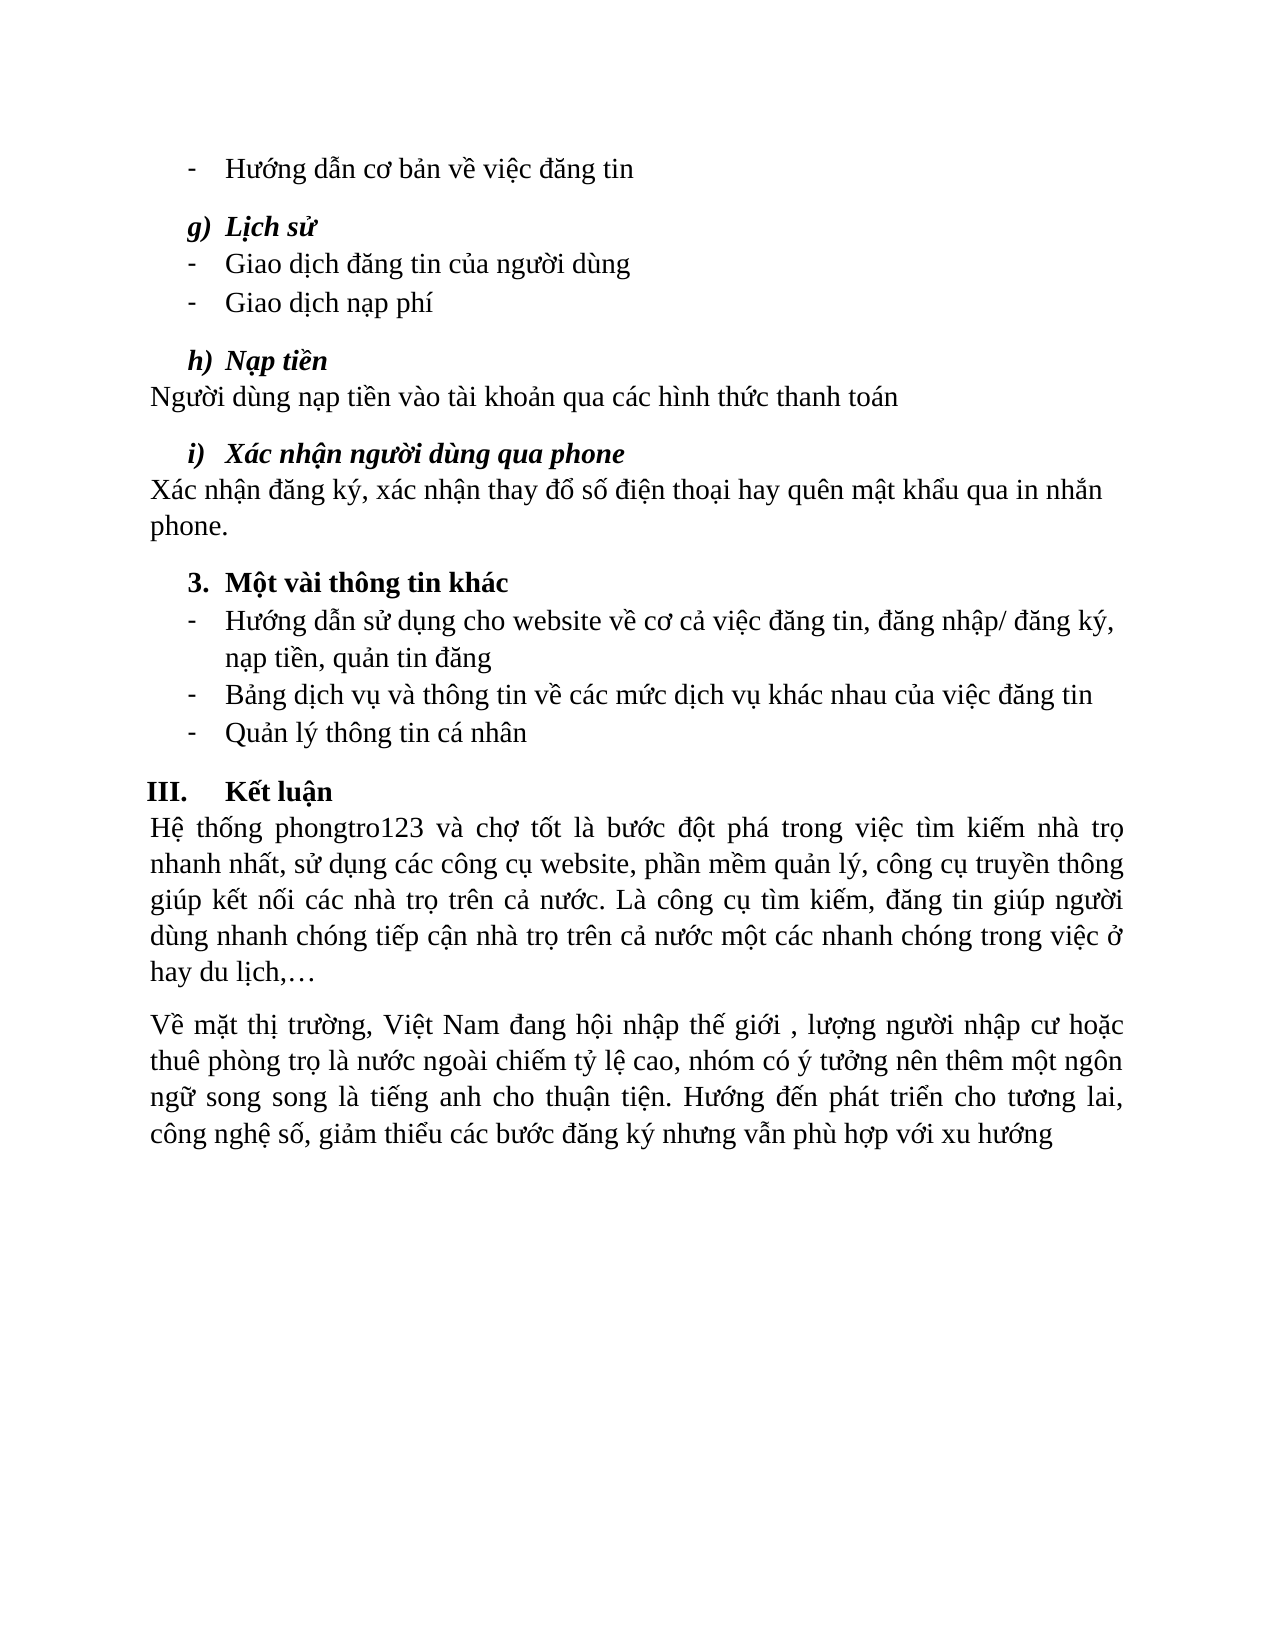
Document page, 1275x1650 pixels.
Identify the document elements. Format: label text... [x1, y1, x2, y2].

list Bảng dịch vụ và thông tin về các mức dịch vụ khác nhau của việc đăng tin [187, 676, 1125, 712]
text Về mặt thị trường, Việt Nam đang hội nhập thế giới , lượng người nhập cư hoặc thuê phòng trọ là nước ngoài chiếm tỷ lệ cao, nhóm có ý tưởng nên thêm một ngôn ngữ song song là tiếng anh cho thuận tiện. Hướng đến phát triển cho tương lai, công nghệ số, giảm thiểu các bước đăng ký nhưng vẫn phù hợp với xu hướng [150, 1007, 1125, 1149]
list Hướng dẫn cơ bản về việc đăng tin [187, 150, 1125, 186]
text Xác nhận đăng ký, xác nhận thay đổ số điện thoại hay quên mật khẩu qua in nhắn phone. [150, 472, 1125, 542]
list Hướng dẫn sử dụng cho website về cơ cả việc đăng tin, đăng nhập/ đăng ký, nạp tiền, quản tin đăng [187, 602, 1125, 673]
subtitle Nạp tiền [187, 343, 1125, 377]
subtitle Một vài thông tin khác [187, 566, 1125, 599]
subtitle Kết luận [187, 774, 1125, 807]
list Giao dịch đăng tin của người dùng [187, 245, 1125, 281]
list Quản lý thông tin cá nhân [187, 714, 1125, 750]
list Giao dịch nạp phí [187, 284, 1125, 319]
text Người dùng nạp tiền vào tài khoản qua các hình thức thanh toán [150, 379, 1125, 413]
subtitle Xác nhận người dùng qua phone [187, 436, 1125, 470]
subtitle Lịch sử [187, 209, 1125, 243]
text Hệ thống phongtro123 và chợ tốt là bước đột phá trong việc tìm kiếm nhà trọ nhanh nhất, sử dụng các công cụ website, phần mềm quản lý, công cụ truyền thông giúp kết nối các nhà trọ trên cả nước. Là công cụ tìm kiếm, đăng tin giúp người dùng nhanh chóng tiếp cận nhà trọ trên cả nước một các nhanh chóng trong việc ở hay du lịch,… [150, 810, 1125, 988]
